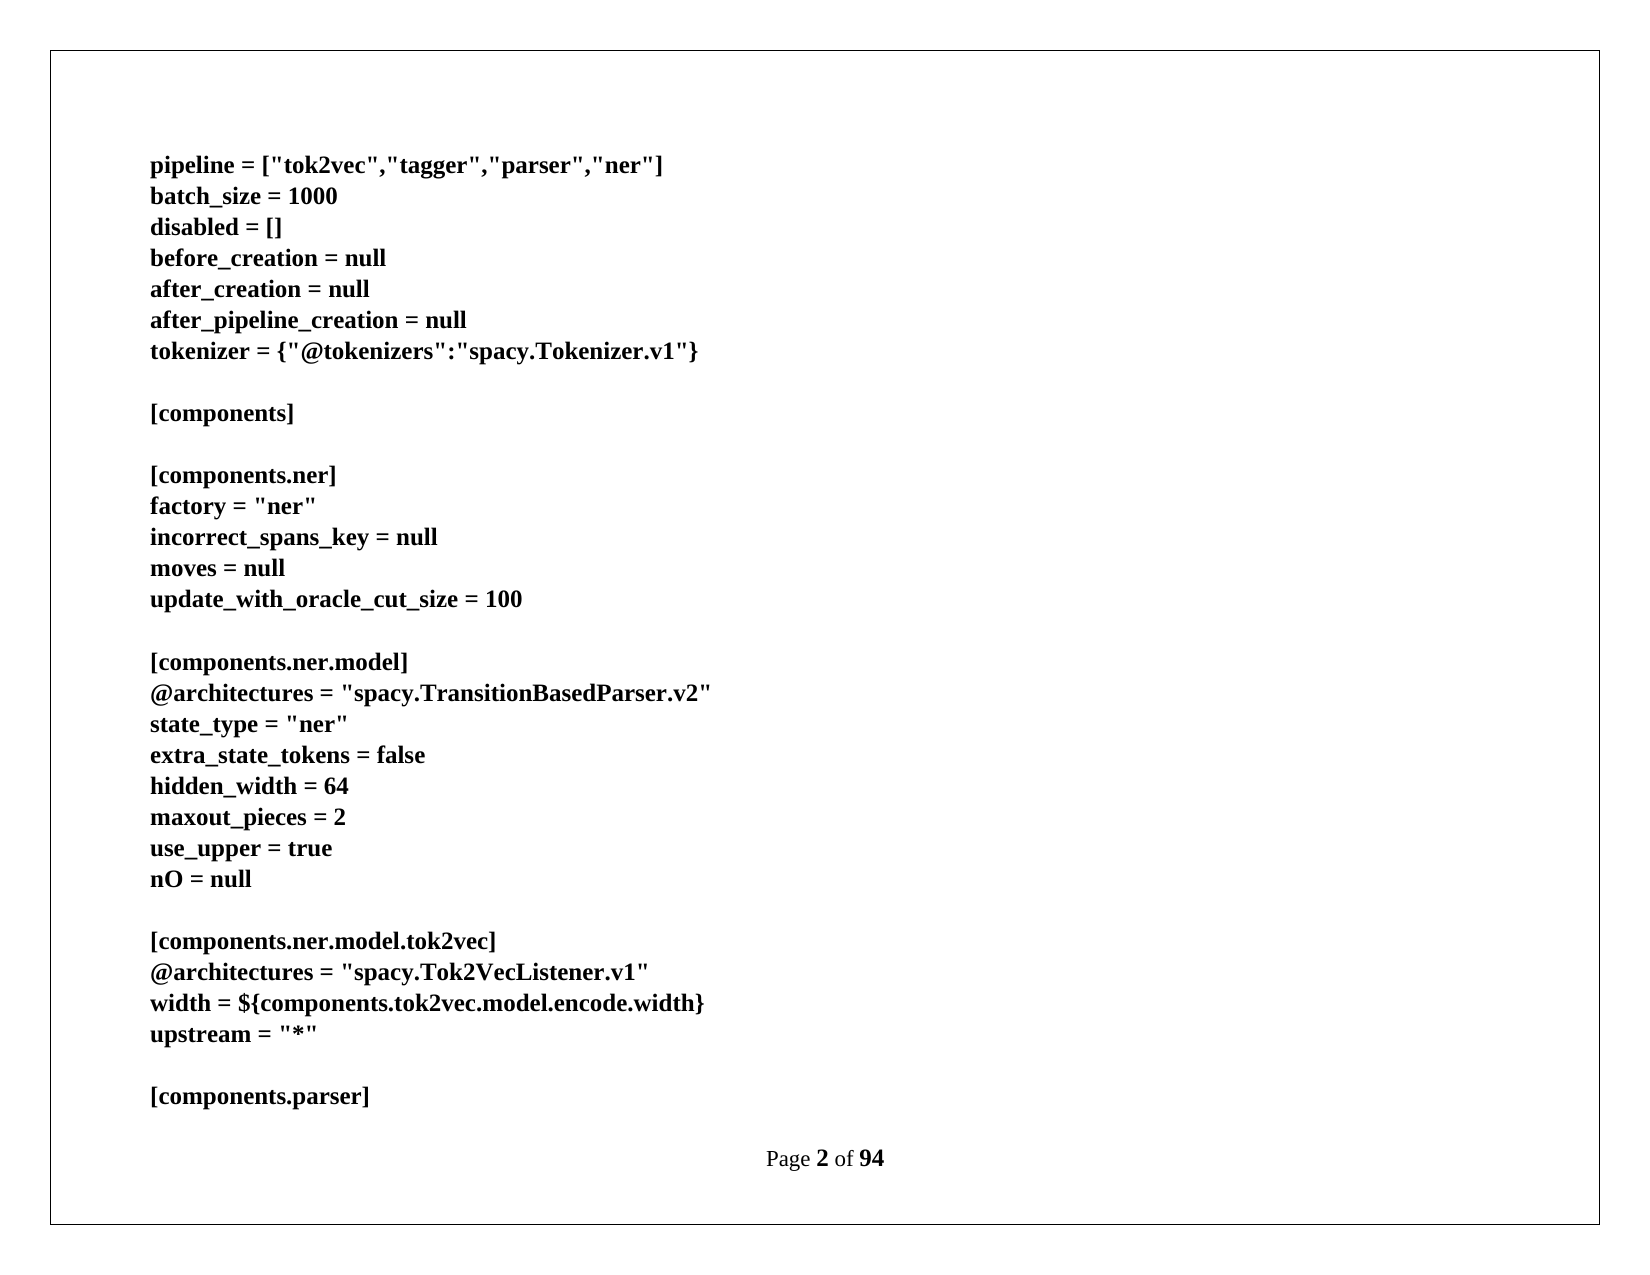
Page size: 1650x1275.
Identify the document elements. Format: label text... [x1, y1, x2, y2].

text pipeline = ["tok2vec","tagger","parser","ner"] [150, 150, 1500, 179]
text update_with_oracle_cut_size = 100 [150, 584, 1500, 613]
text after_creation = null [150, 274, 1500, 303]
text [components] [150, 398, 1500, 427]
text [components.parser] [150, 1081, 1500, 1110]
text maxout_pieces = 2 [150, 802, 1500, 831]
text [components.ner] [150, 460, 1500, 489]
text hidden_width = 64 [150, 771, 1500, 799]
text @architectures = "spacy.TransitionBasedParser.v2" [150, 678, 1500, 706]
text upstream = "*" [150, 1019, 1500, 1048]
text extra_state_tokens = false [150, 740, 1500, 768]
text use_upper = true [150, 833, 1500, 862]
text before_creation = null [150, 243, 1500, 272]
text batch_size = 1000 [150, 181, 1500, 210]
text factory = "ner" [150, 491, 1500, 520]
text [components.ner.model.tok2vec] [150, 926, 1500, 955]
text @architectures = "spacy.Tok2VecListener.v1" [150, 957, 1500, 986]
text width = ${components.tok2vec.model.encode.width} [150, 988, 1500, 1017]
text after_pipeline_creation = null [150, 305, 1500, 334]
text nO = null [150, 864, 1500, 893]
text moves = null [150, 553, 1500, 582]
text [components.ner.model] [150, 647, 1500, 675]
text state_type = "ner" [150, 709, 1500, 737]
text incorrect_spans_key = null [150, 522, 1500, 551]
text disabled = [] [150, 212, 1500, 241]
text tokenizer = {"@tokenizers":"spacy.Tokenizer.v1"} [150, 336, 1500, 365]
